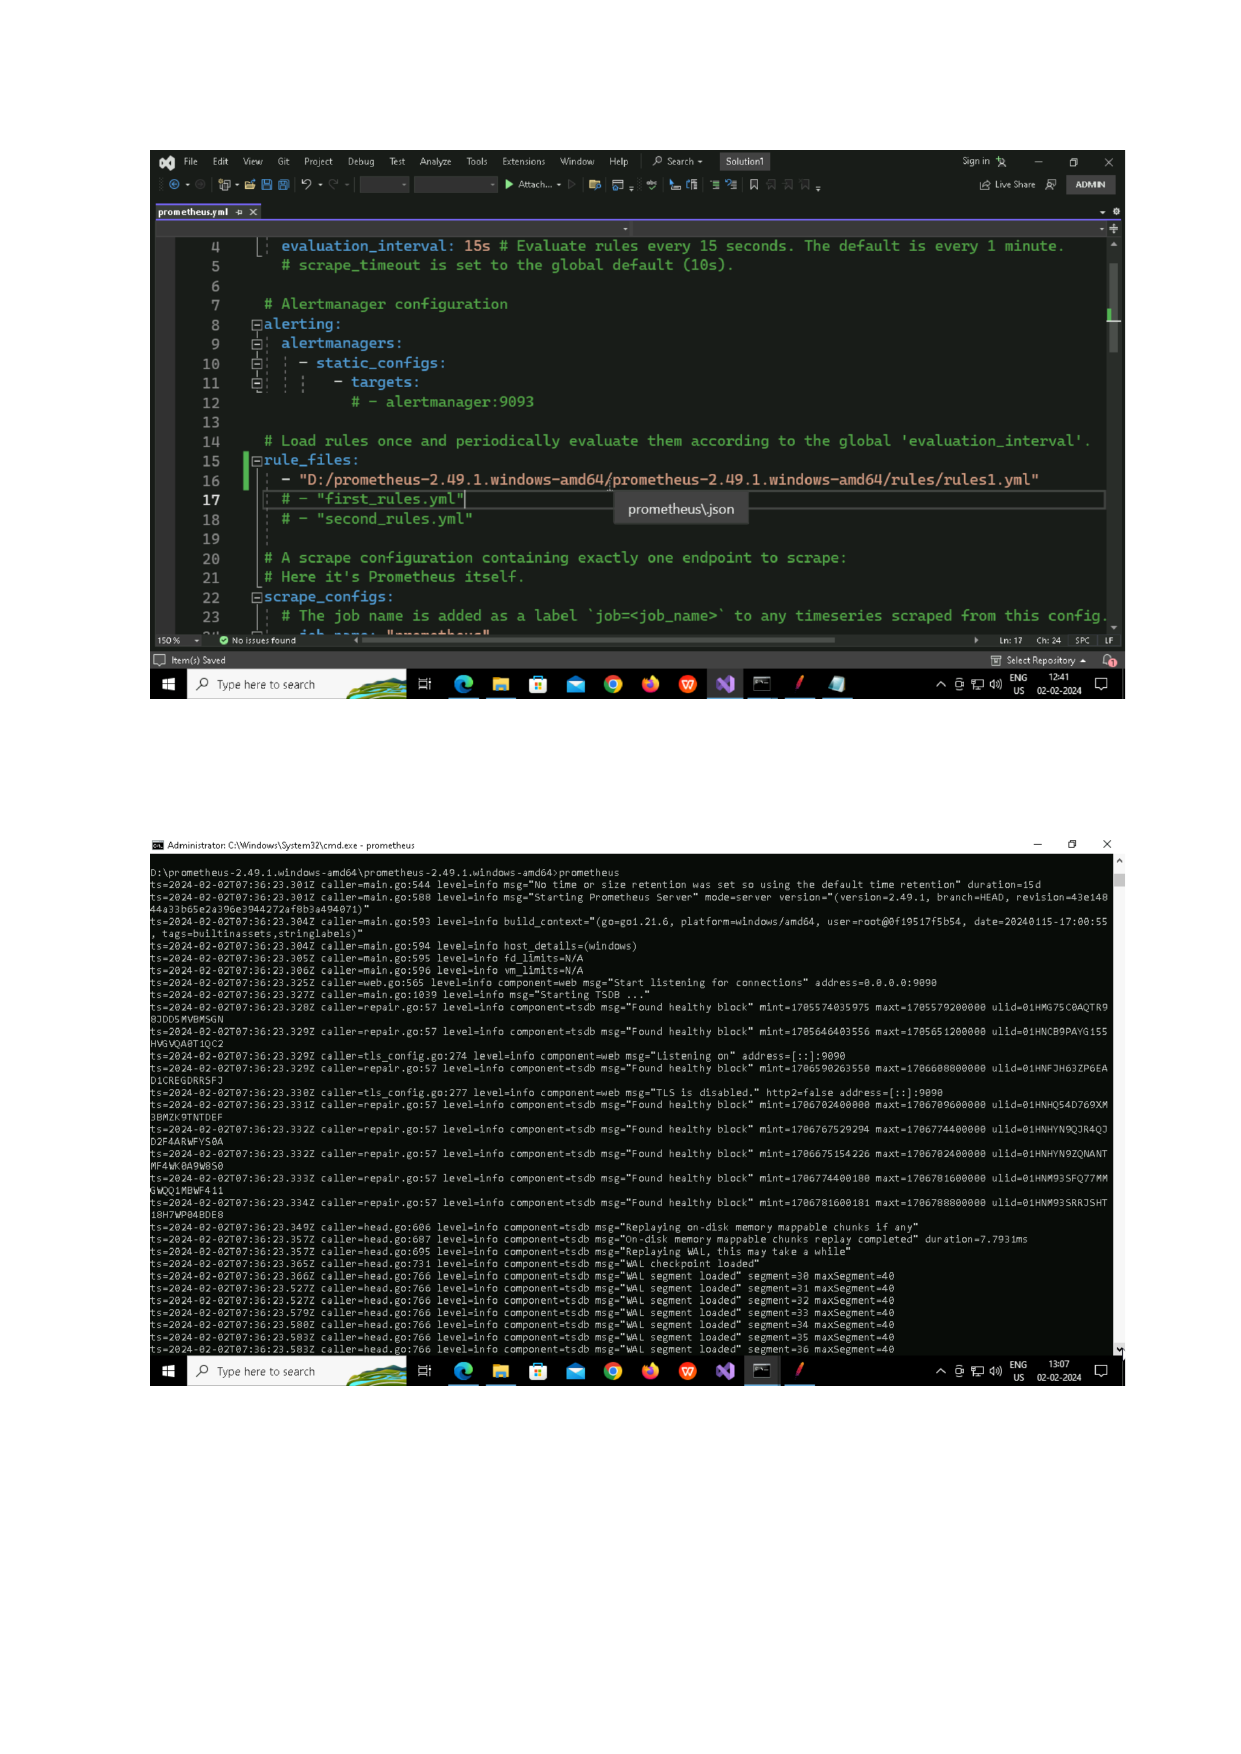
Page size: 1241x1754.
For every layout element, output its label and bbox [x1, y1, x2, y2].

picture [150, 836, 1125, 1386]
picture [150, 150, 1125, 699]
